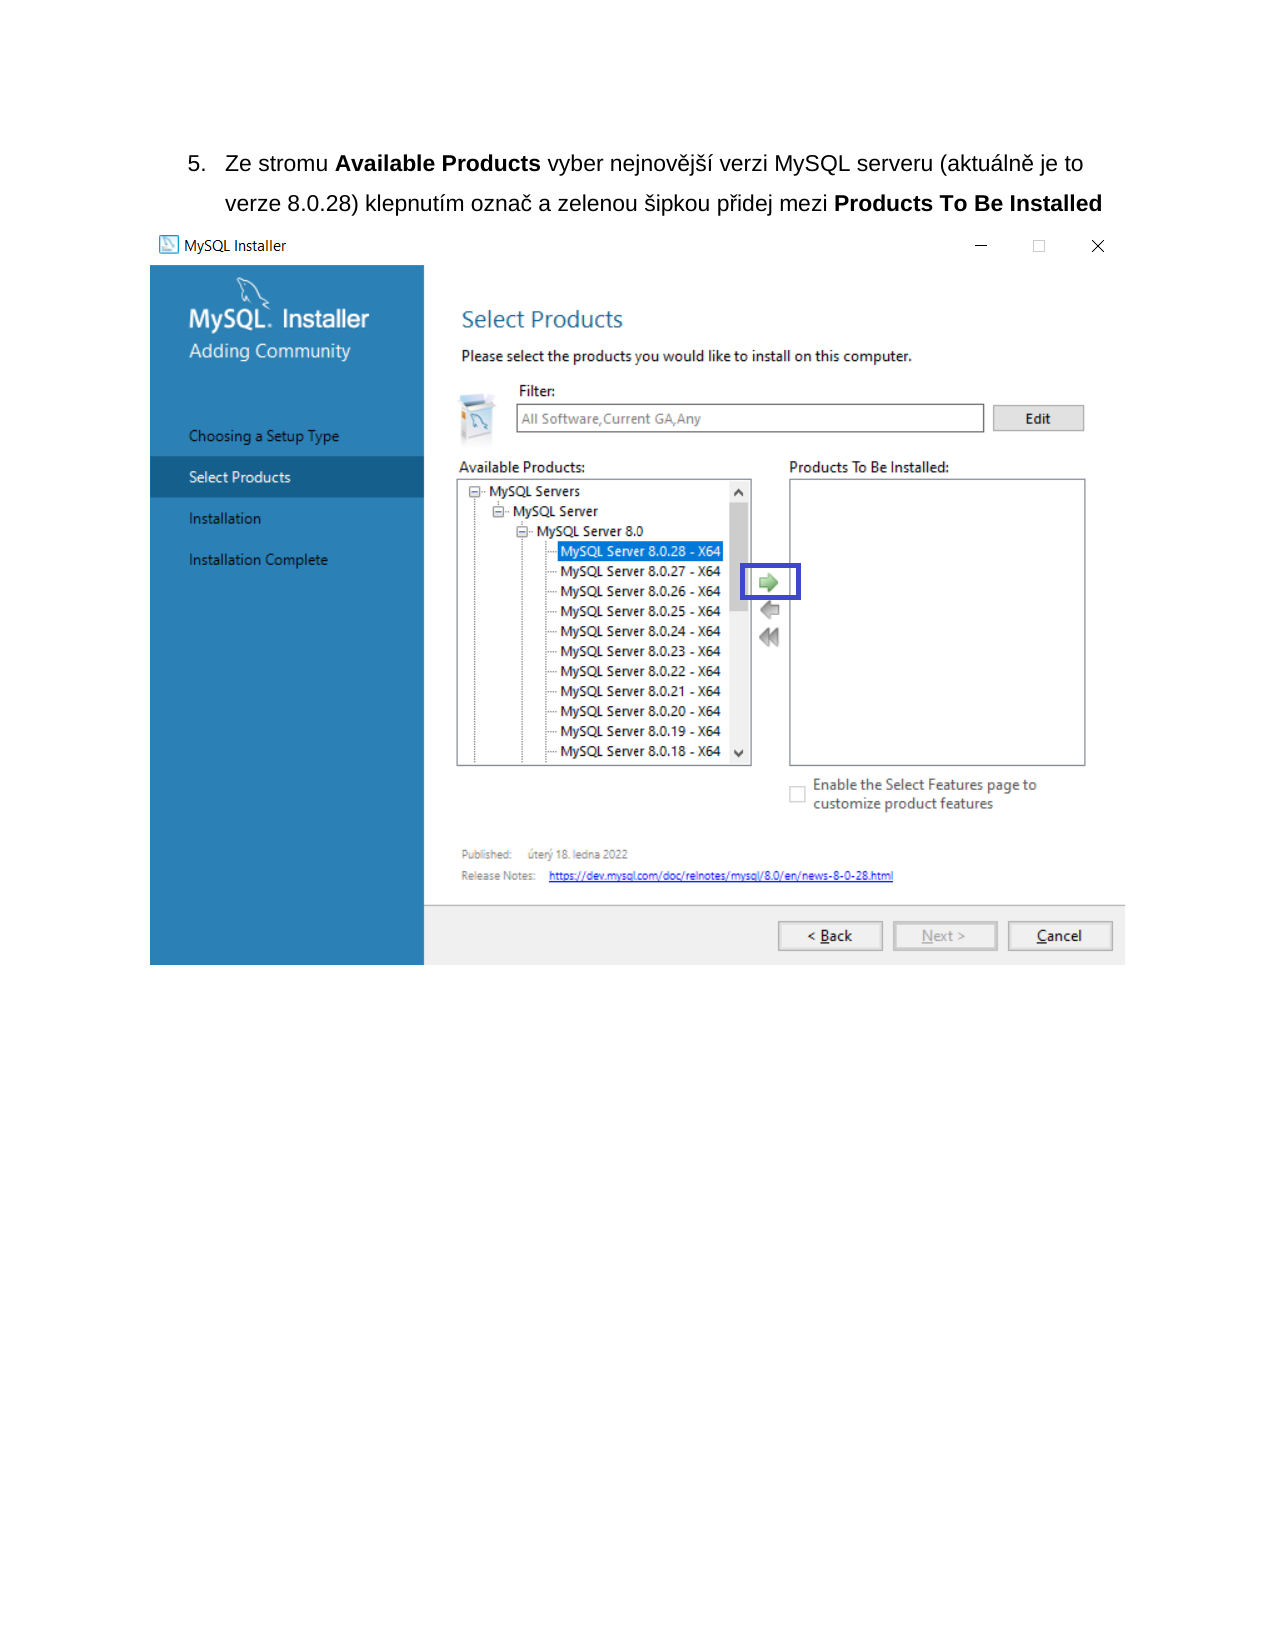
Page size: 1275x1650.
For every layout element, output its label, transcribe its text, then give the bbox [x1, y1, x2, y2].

picture [150, 228, 1125, 965]
list Ze stromu Available Products vyber nejnovější verzi MySQL serveru (aktuálně je to verze 8.0.28) klepnutím označ a zelenou šipkou přidej mezi Products To Be Installed [187, 150, 1125, 216]
